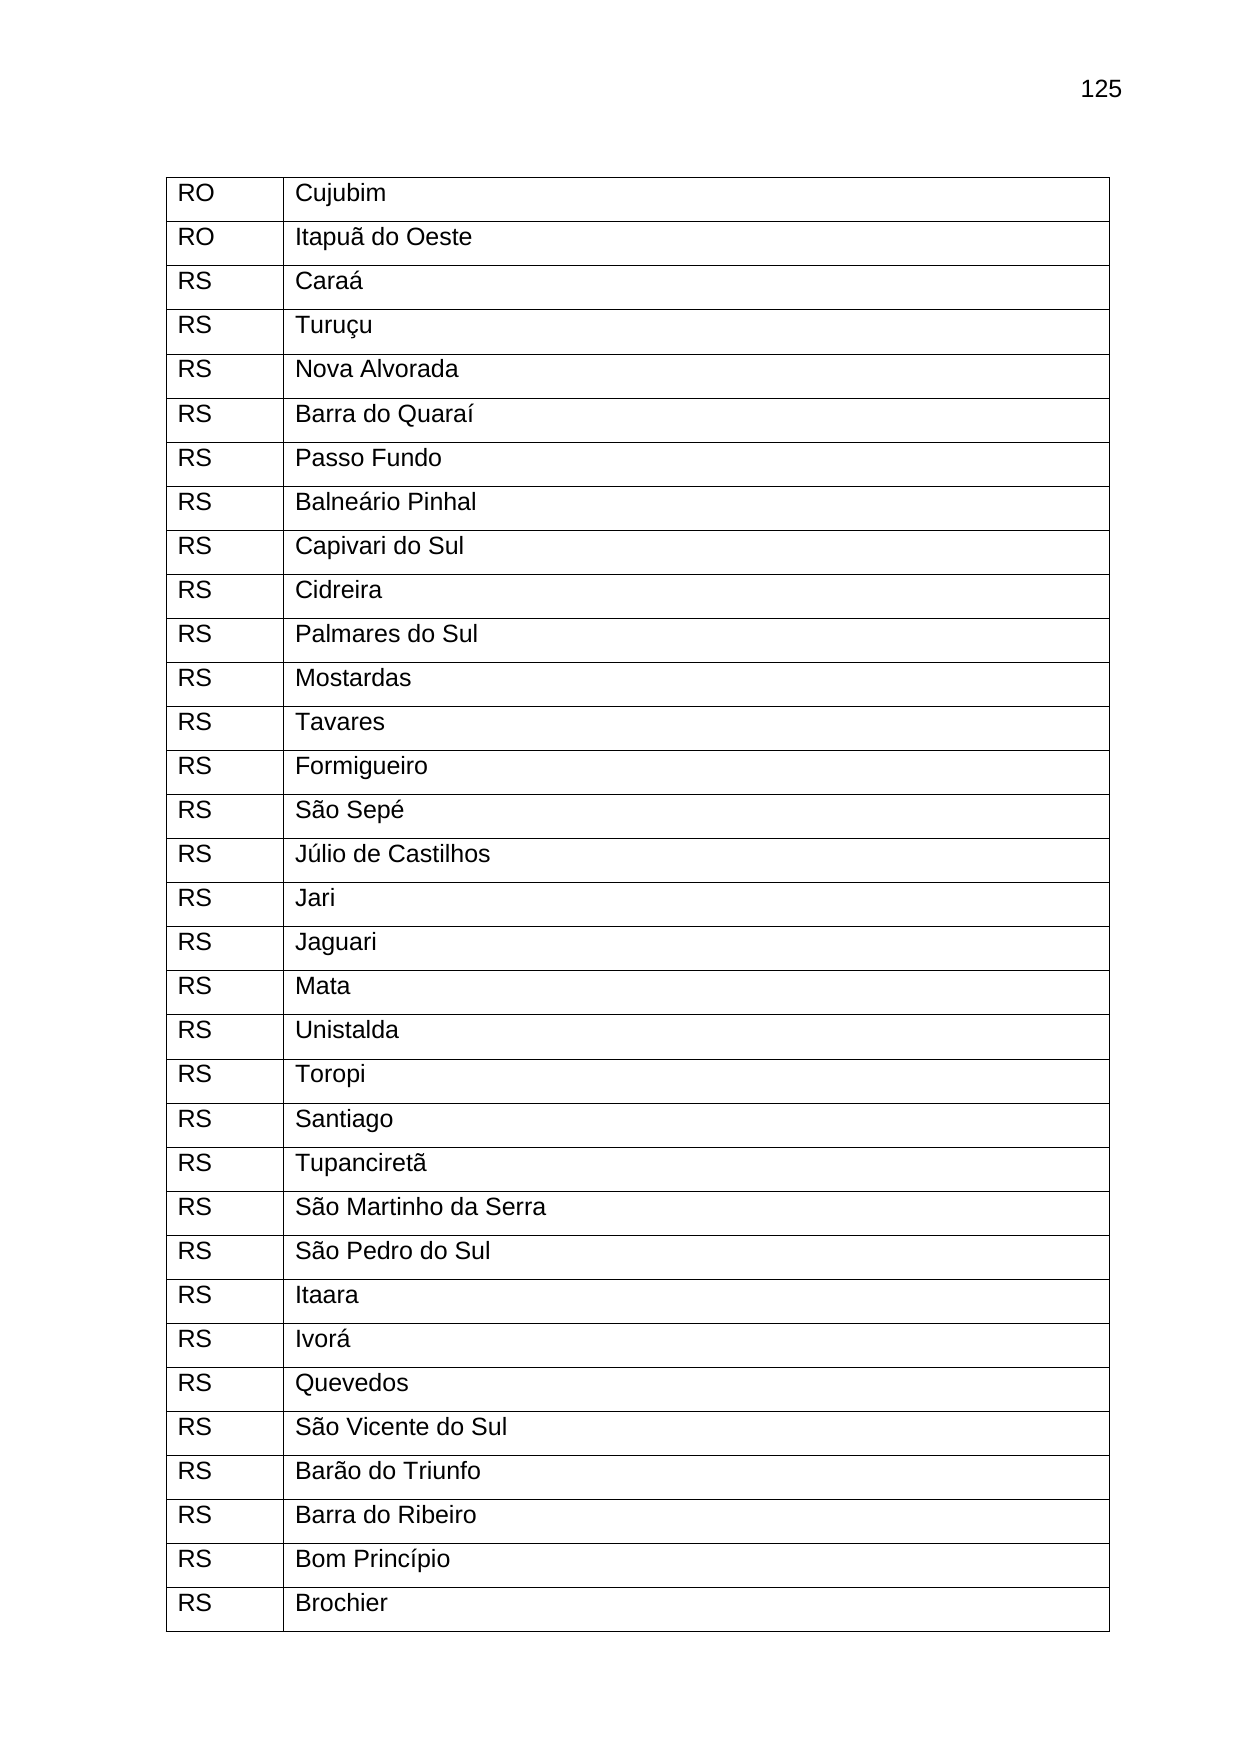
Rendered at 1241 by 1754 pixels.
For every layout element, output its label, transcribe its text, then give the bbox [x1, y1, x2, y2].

table_cell Jari [284, 883, 1109, 926]
table_cell RS [167, 575, 283, 618]
table_cell RS [167, 663, 283, 706]
table_cell Cujubim [284, 178, 1109, 221]
table_cell RS [167, 707, 283, 750]
table_cell RS [167, 1280, 283, 1323]
table_cell Formigueiro [284, 751, 1109, 794]
table_cell Turuçu [284, 310, 1109, 353]
table_cell RS [167, 1412, 283, 1455]
table_cell RS [167, 1192, 283, 1235]
table_cell Ivorá [284, 1324, 1109, 1367]
table_cell Balneário Pinhal [284, 487, 1109, 530]
table_cell RS [167, 1368, 283, 1411]
table_cell Tupanciretã [284, 1148, 1109, 1191]
table_cell Bom Princípio [284, 1544, 1109, 1587]
table_cell Palmares do Sul [284, 619, 1109, 662]
table_cell RS [167, 443, 283, 486]
table_cell RS [167, 399, 283, 442]
table_cell RO [167, 178, 283, 221]
table_cell RS [167, 883, 283, 926]
table_cell Santiago [284, 1104, 1109, 1147]
table_cell Capivari do Sul [284, 531, 1109, 574]
table_cell RS [167, 1500, 283, 1543]
table_cell Cidreira [284, 575, 1109, 618]
table_cell RS [167, 355, 283, 397]
table_cell Mostardas [284, 663, 1109, 706]
table_cell RS [167, 487, 283, 530]
table_cell Toropi [284, 1060, 1109, 1102]
table_cell RS [167, 1015, 283, 1058]
table_cell São Martinho da Serra [284, 1192, 1109, 1235]
table_cell RS [167, 1148, 283, 1191]
table_cell Quevedos [284, 1368, 1109, 1411]
table_cell RS [167, 795, 283, 838]
table_cell Barra do Ribeiro [284, 1500, 1109, 1543]
table_cell Caraá [284, 266, 1109, 309]
table_cell São Sepé [284, 795, 1109, 838]
table_cell RS [167, 531, 283, 574]
table_cell RS [167, 619, 283, 662]
table_cell RS [167, 1588, 283, 1631]
table_cell Barra do Quaraí [284, 399, 1109, 442]
table_cell Nova Alvorada [284, 355, 1109, 397]
table_cell Barão do Triunfo [284, 1456, 1109, 1499]
table_cell São Vicente do Sul [284, 1412, 1109, 1455]
table_cell RS [167, 1456, 283, 1499]
table_cell Jaguari [284, 927, 1109, 970]
table_cell RS [167, 266, 283, 309]
table_cell RS [167, 751, 283, 794]
table_cell RO [167, 222, 283, 265]
table_cell RS [167, 839, 283, 882]
table_cell São Pedro do Sul [284, 1236, 1109, 1279]
table_cell Itapuã do Oeste [284, 222, 1109, 265]
table_cell RS [167, 1236, 283, 1279]
table_cell Unistalda [284, 1015, 1109, 1058]
table_cell RS [167, 1060, 283, 1102]
table_cell Brochier [284, 1588, 1109, 1631]
table_cell Itaara [284, 1280, 1109, 1323]
table_cell Júlio de Castilhos [284, 839, 1109, 882]
table_cell RS [167, 1544, 283, 1587]
table_cell Tavares [284, 707, 1109, 750]
table_cell Passo Fundo [284, 443, 1109, 486]
table_cell RS [167, 1324, 283, 1367]
table_cell RS [167, 1104, 283, 1147]
table_cell RS [167, 927, 283, 970]
table_cell RS [167, 310, 283, 353]
table_cell Mata [284, 971, 1109, 1014]
table_cell RS [167, 971, 283, 1014]
